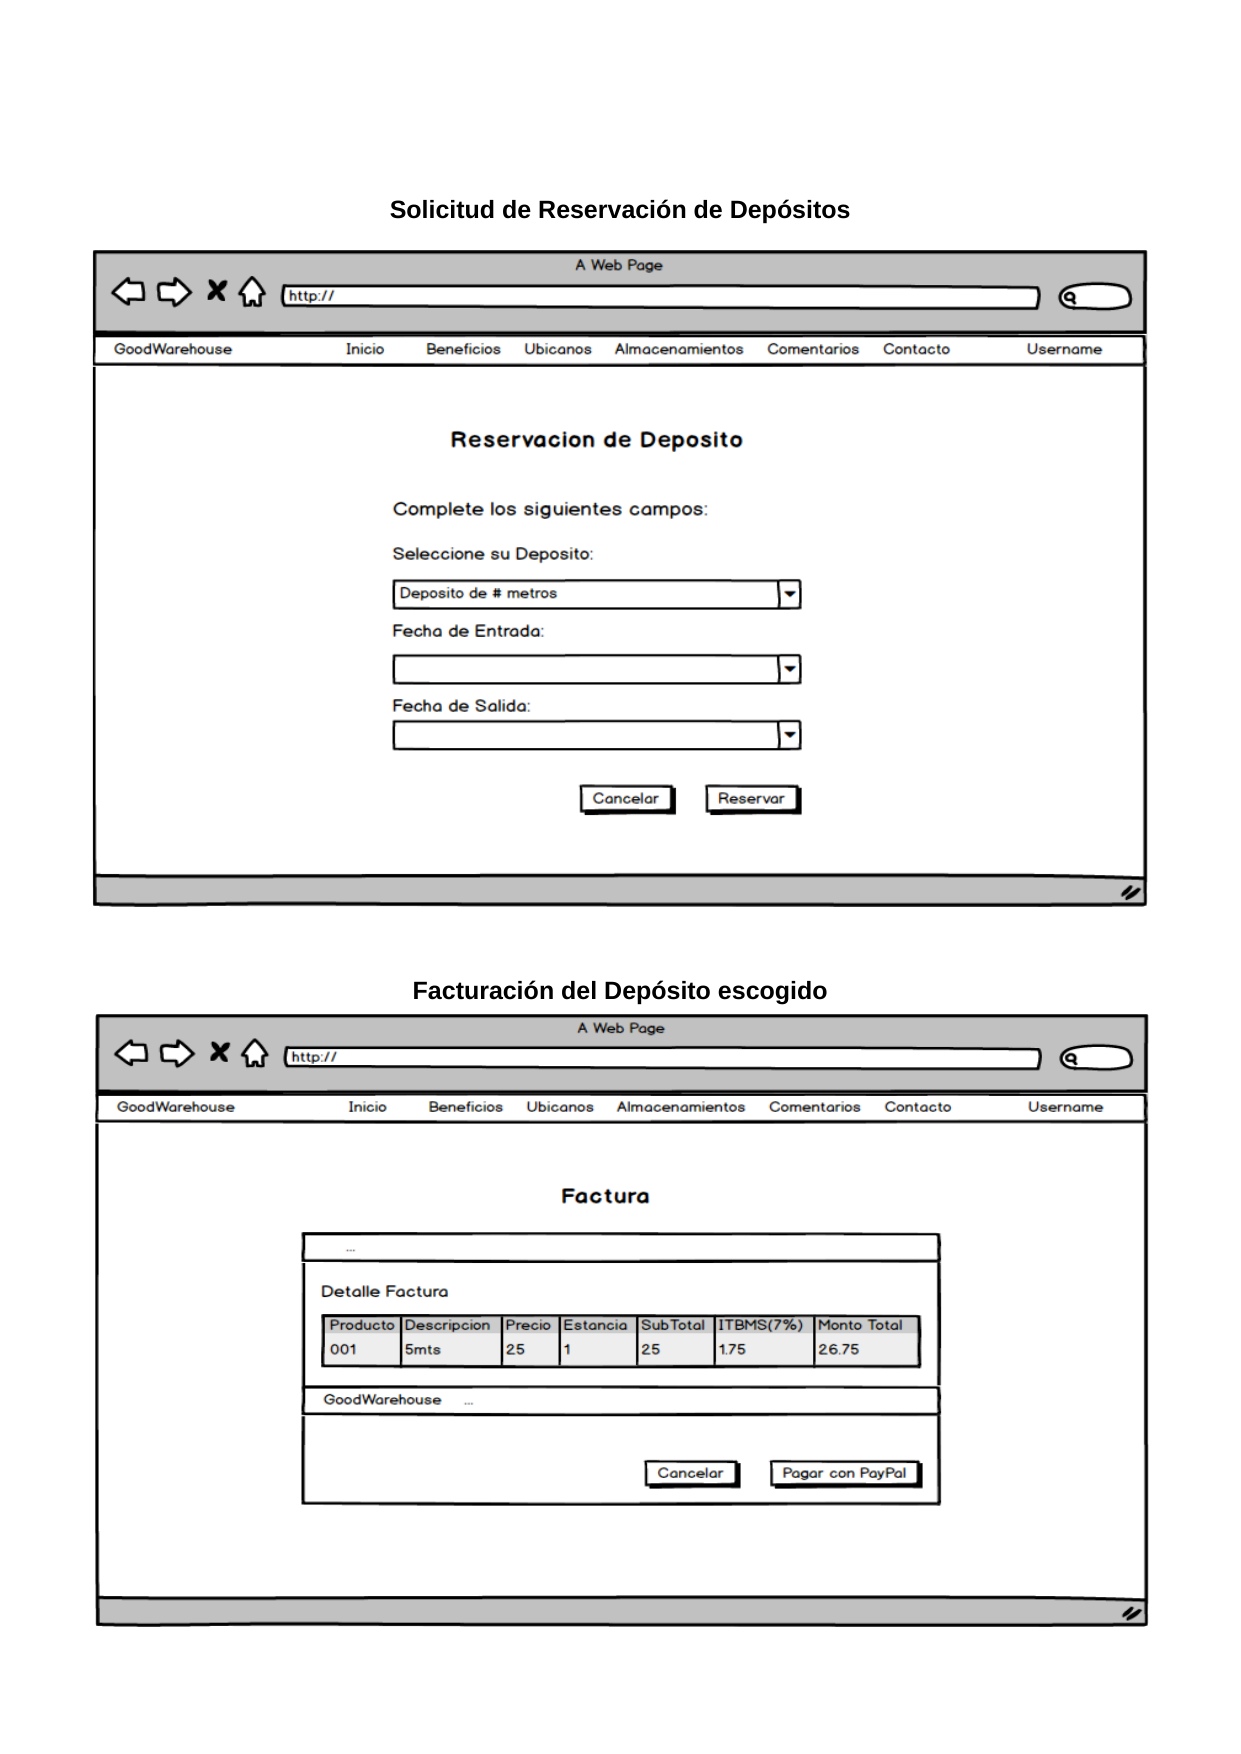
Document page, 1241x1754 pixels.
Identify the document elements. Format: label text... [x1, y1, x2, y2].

picture [92, 250, 1148, 907]
picture [95, 1014, 1149, 1627]
text Solicitud de Reservación de Depósitos [177, 195, 1063, 224]
text Facturación del Depósito escogido [177, 976, 1063, 1005]
